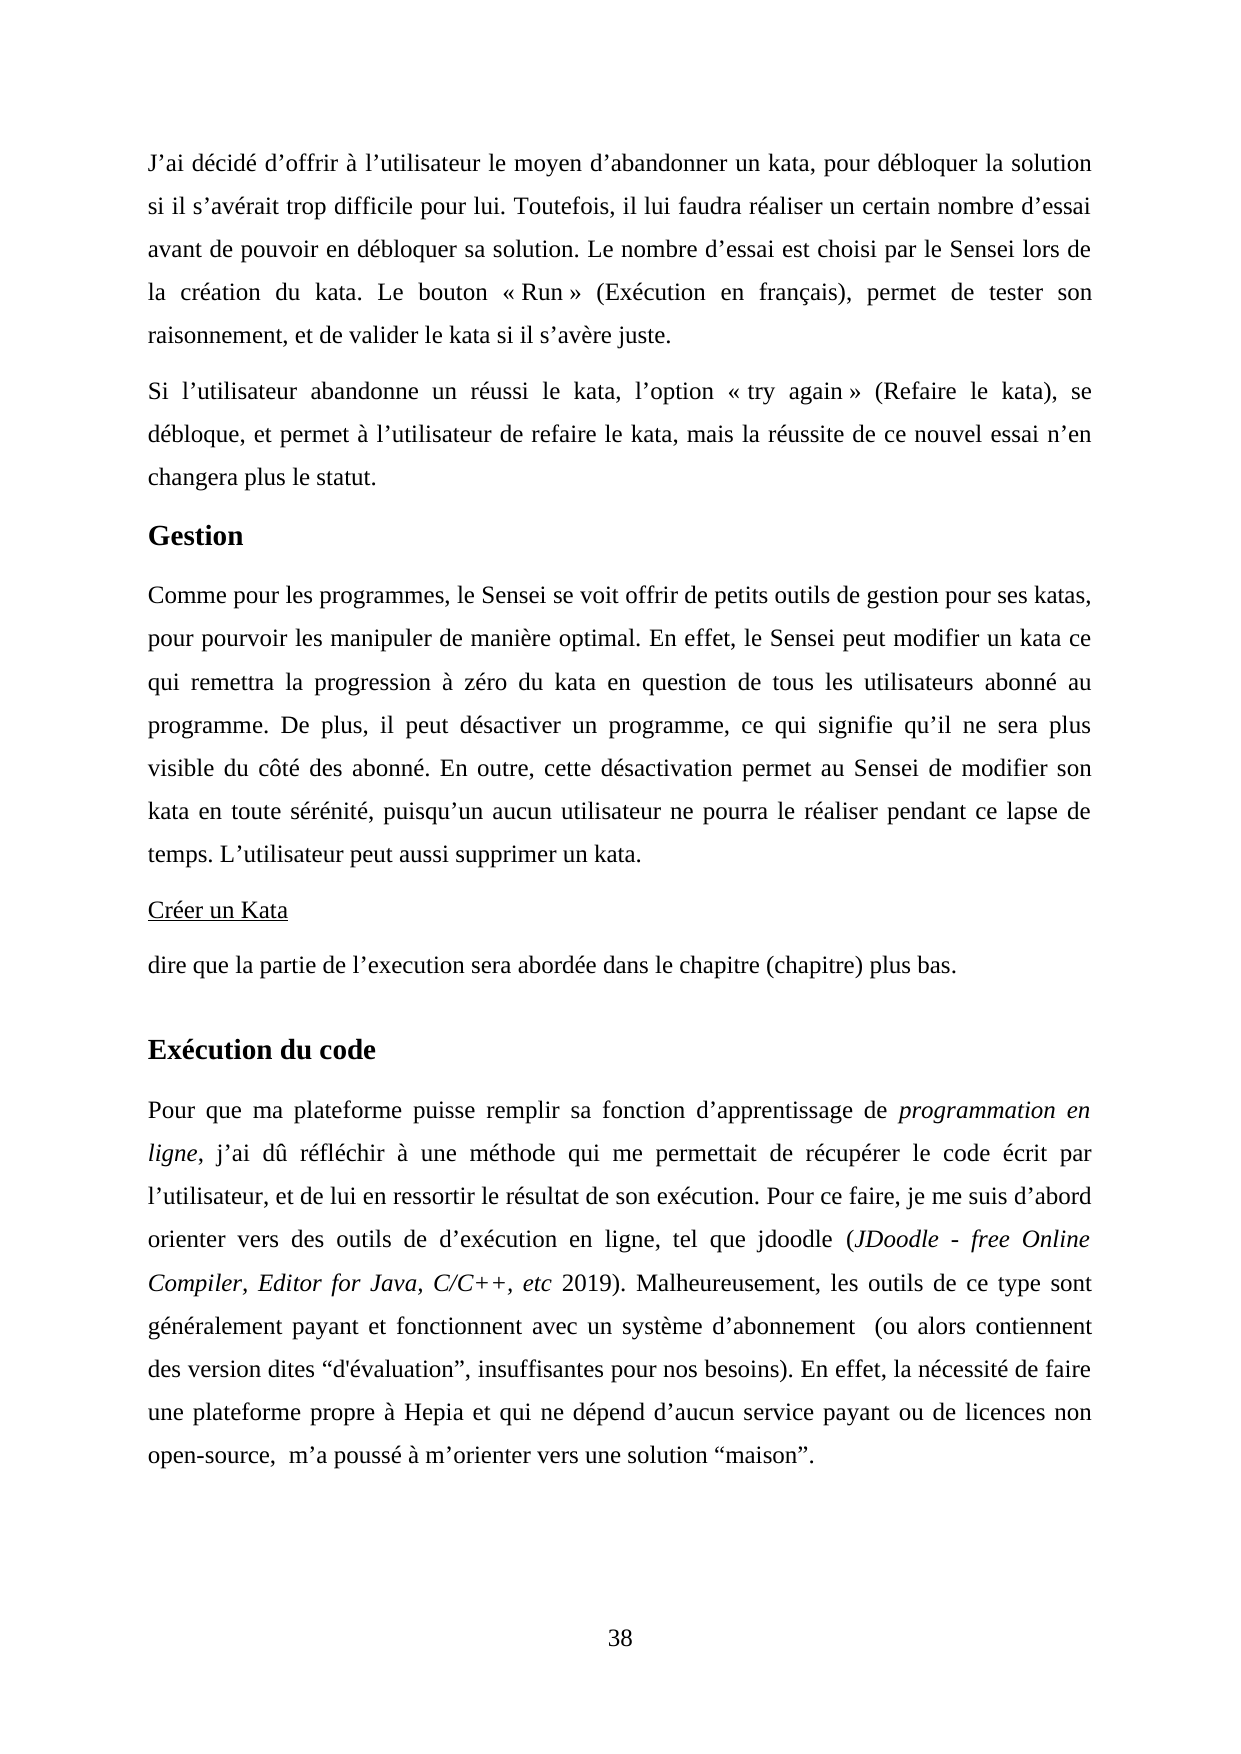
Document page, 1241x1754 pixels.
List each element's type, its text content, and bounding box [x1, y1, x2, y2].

text Si l’utilisateur abandonne un réussi le kata, l’option « try again » (Refaire le kata), se débloque, et permet à l’utilisateur de refaire le kata, mais la réussite de ce nouvel essai n’en changera plus le statut. [148, 376, 1093, 491]
subtitle Exécution du code [148, 1032, 1093, 1066]
text Pour que ma plateforme puisse remplir sa fonction d’apprentissage de programmation en ligne, j’ai dû réfléchir à une méthode qui me permettait de récupérer le code écrit par l’utilisateur, et de lui en ressortir le résultat de son exécution. Pour ce faire, je me suis d’abord orienter vers des outils de d’exécution en ligne, tel que jdoodle (JDoodle - free Online Compiler, Editor for Java, C/C++, etc 2019). Malheureusement, les outils de ce type sont généralement payant et fonctionnent avec un système d’abonnement (ou alors contiennent des version dites “d'évaluation”, insuffisantes pour nos besoins). En effet, la nécessité de faire une plateforme propre à Hepia et qui ne dépend d’aucun service payant ou de licences non open-source, m’a poussé à m’orienter vers une solution “maison”. [148, 1095, 1093, 1469]
subtitle Gestion [148, 518, 1093, 551]
text dire que la partie de l’execution sera abordée dans le chapitre (chapitre) plus bas. [148, 950, 1093, 979]
text J’ai décidé d’offrir à l’utilisateur le moyen d’abandonner un kata, pour débloquer la solution si il s’avérait trop difficile pour lui. Toutefois, il lui faudra réaliser un certain nombre d’essai avant de pouvoir en débloquer sa solution. Le nombre d’essai est choisi par le Sensei lors de la création du kata. Le bouton « Run » (Exécution en français), permet de tester son raisonnement, et de valider le kata si il s’avère juste. [148, 148, 1093, 349]
text Comme pour les programmes, le Sensei se voit offrir de petits outils de gestion pour ses katas, pour pourvoir les manipuler de manière optimal. En effet, le Sensei peut modifier un kata ce qui remettra la progression à zéro du kata en question de tous les utilisateurs abonné au programme. De plus, il peut désactiver un programme, ce qui signifie qu’il ne sera plus visible du côté des abonné. En outre, cette désactivation permet au Sensei de modifier son kata en toute sérénité, puisqu’un aucun utilisateur ne pourra le réaliser pendant ce lapse de temps. L’utilisateur peut aussi supprimer un kata. [148, 580, 1093, 868]
text Créer un Kata [148, 895, 1093, 923]
